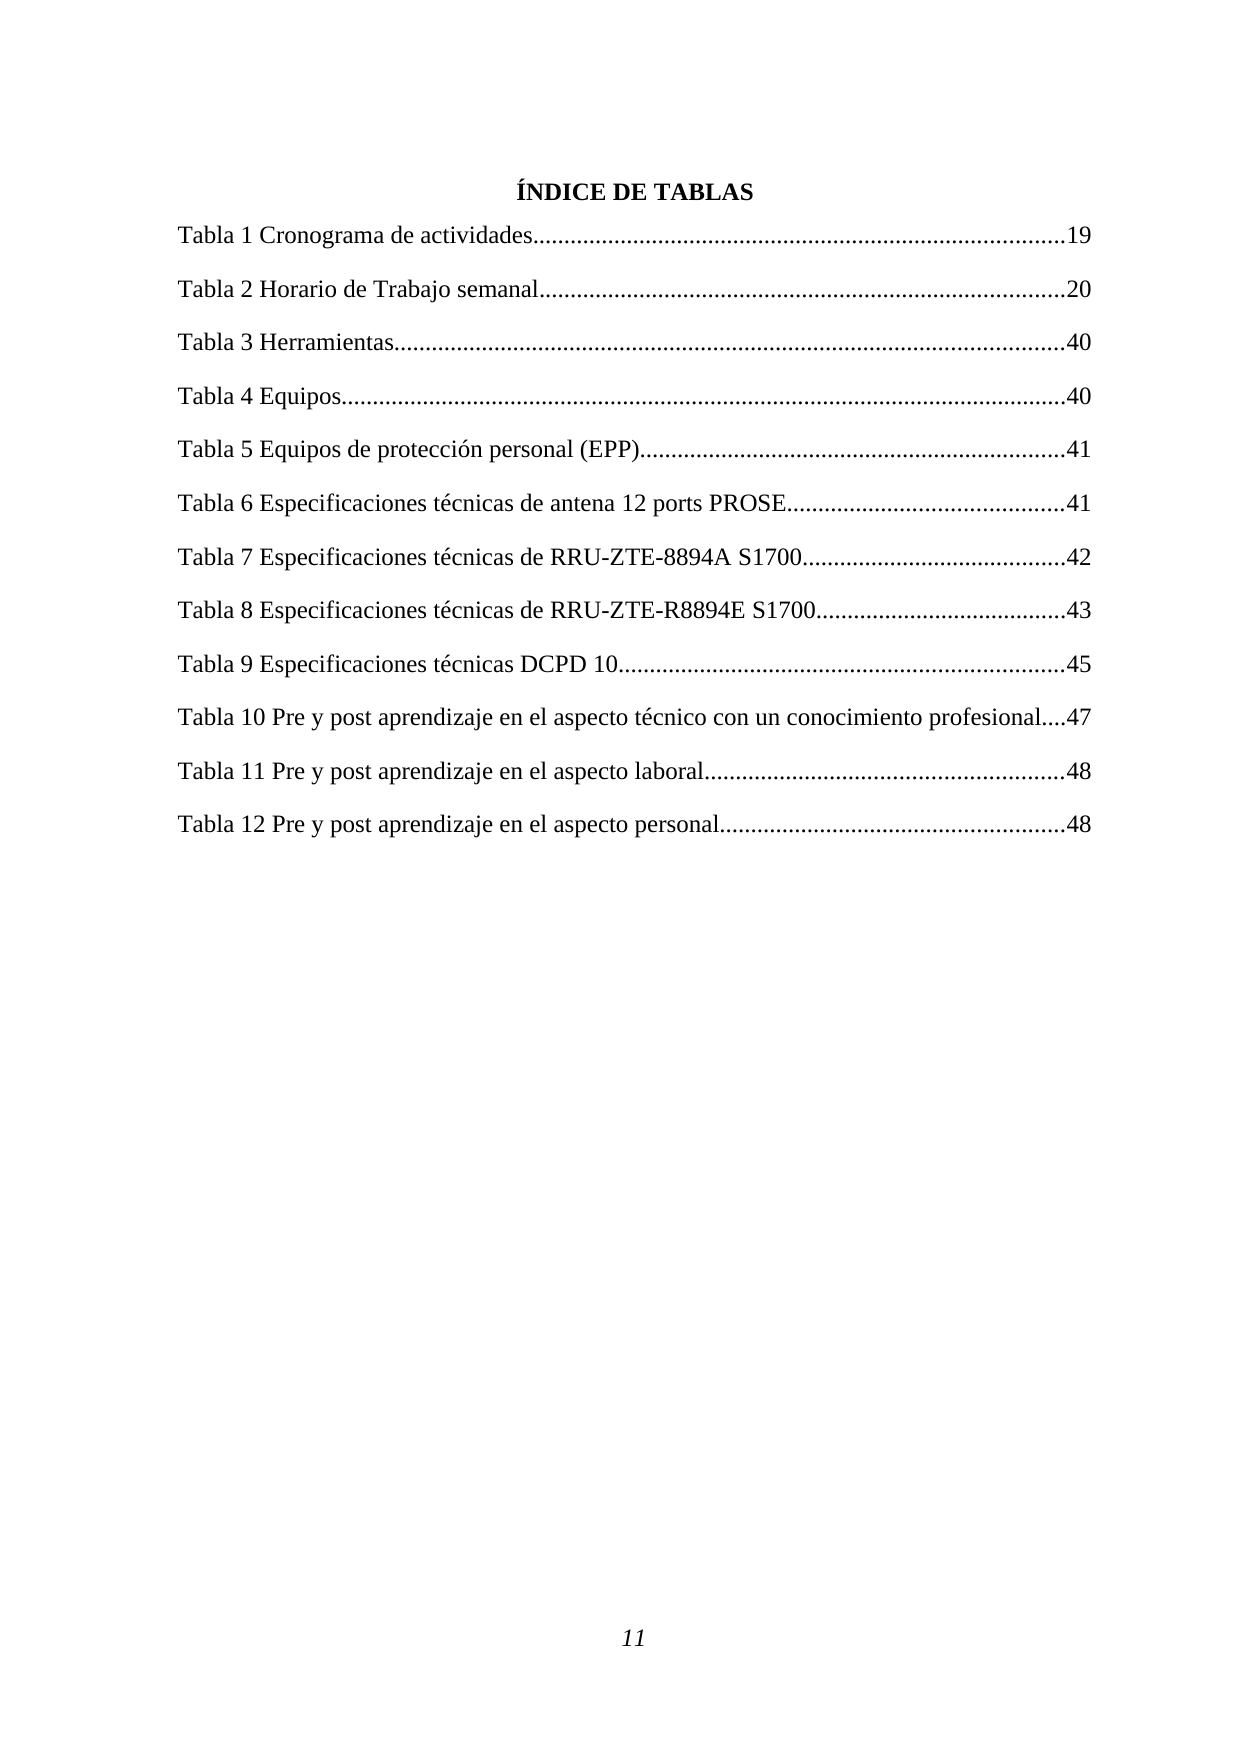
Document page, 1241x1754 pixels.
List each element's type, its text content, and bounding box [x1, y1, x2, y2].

text Tabla 6 Especificaciones técnicas de antena 12 ports PROSE. 41 [177, 488, 1092, 517]
text Tabla 4 Equipos. 40 [177, 381, 1092, 410]
text Tabla 7 Especificaciones técnicas de RRU-ZTE-8894A S1700. 42 [177, 542, 1092, 570]
text Tabla 5 Equipos de protección personal (EPP). 41 [177, 434, 1092, 463]
text Tabla 12 Pre y post aprendizaje en el aspecto personal. 48 [177, 809, 1092, 838]
text Tabla 9 Especificaciones técnicas DCPD 10. 45 [177, 649, 1092, 677]
text Tabla 11 Pre y post aprendizaje en el aspecto laboral. 48 [177, 756, 1092, 784]
text Tabla 2 Horario de Trabajo semanal. 20 [177, 274, 1092, 303]
text Tabla 3 Herramientas. 40 [177, 327, 1092, 356]
text Tabla 8 Especificaciones técnicas de RRU-ZTE-R8894E S1700. 43 [177, 595, 1092, 624]
text Tabla 10 Pre y post aprendizaje en el aspecto técnico con un conocimiento profesional. 47 [177, 702, 1092, 731]
subtitle ÍNDICE DE TABLAS [177, 177, 1092, 206]
text Tabla 1 Cronograma de actividades. 19 [177, 220, 1092, 249]
